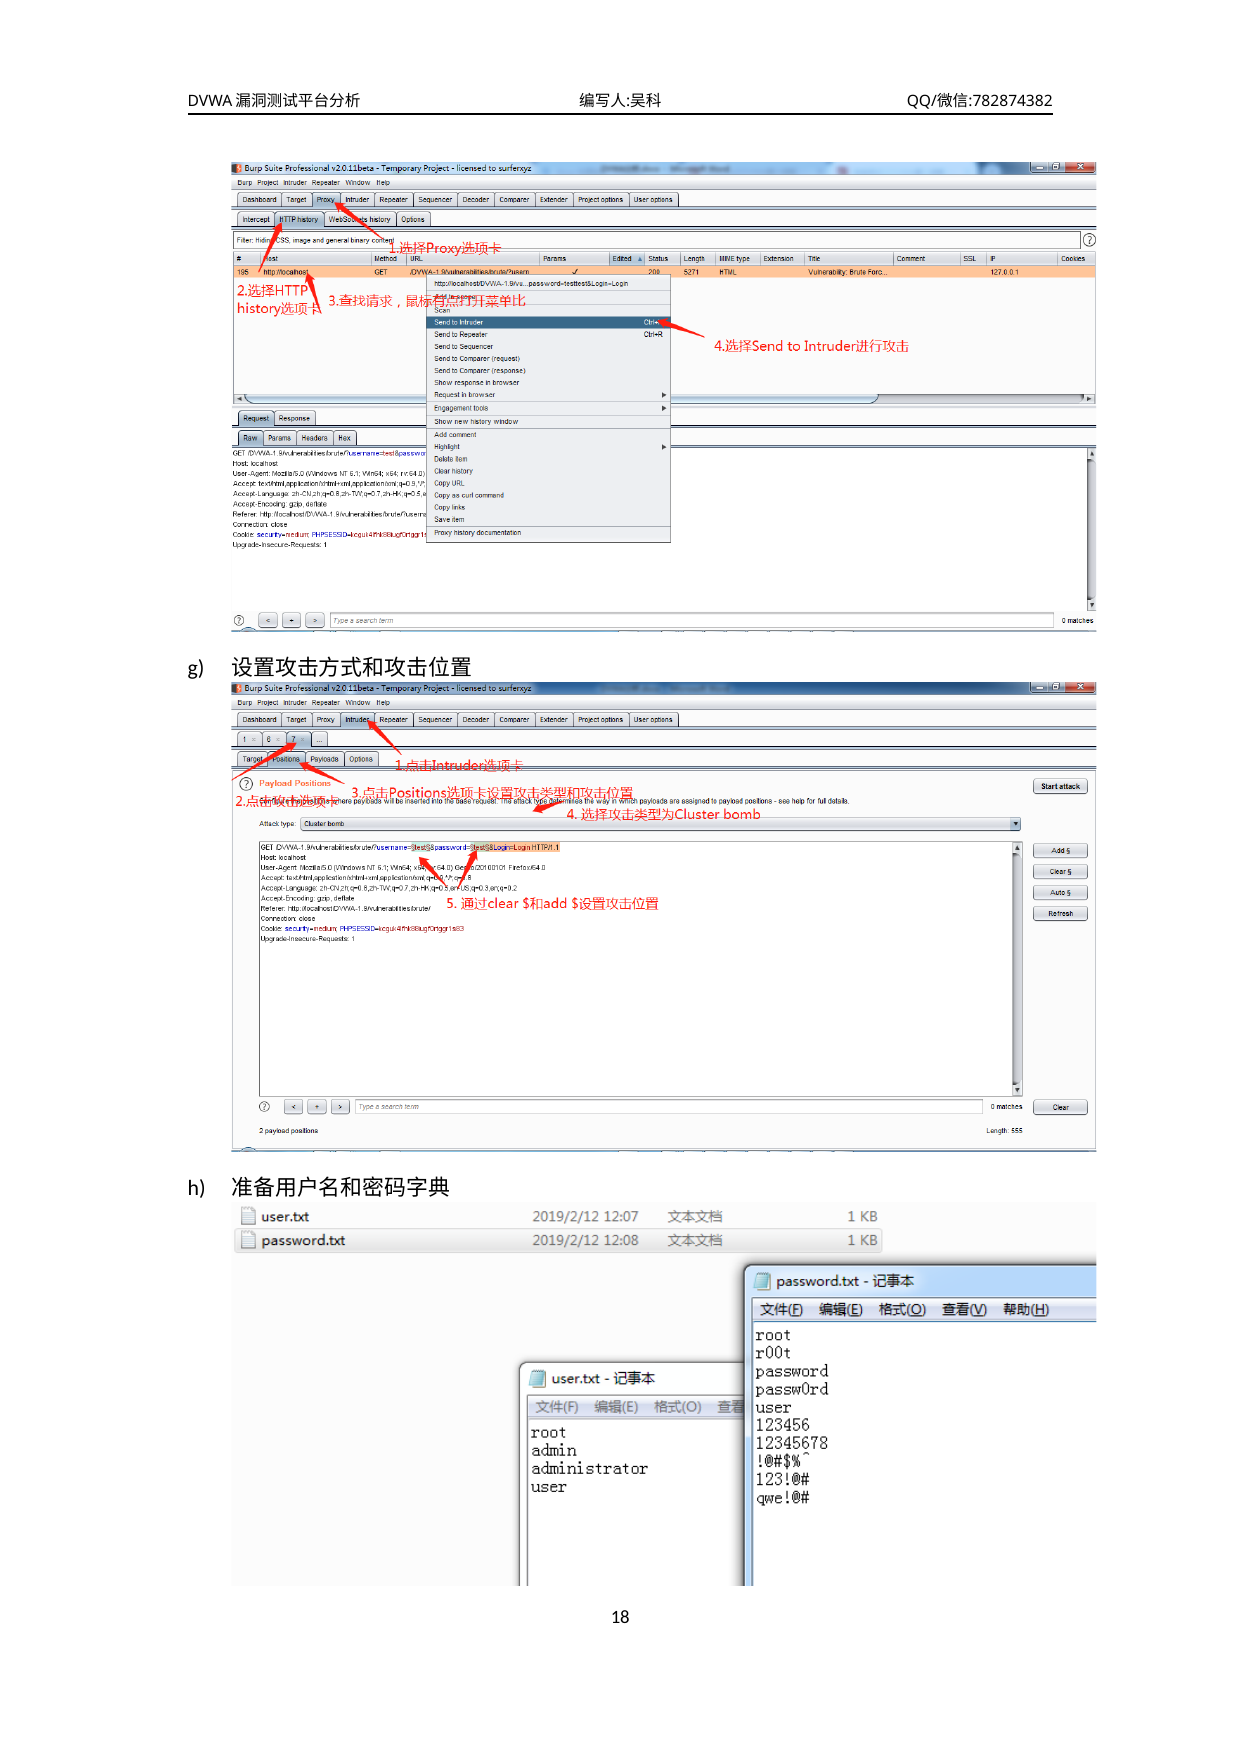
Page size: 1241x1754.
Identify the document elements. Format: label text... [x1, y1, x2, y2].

list 设置攻击方式和攻击位置 [187, 649, 1053, 682]
picture [231, 1202, 1097, 1586]
picture [231, 682, 1097, 1152]
list 准备用户名和密码字典 [187, 1169, 1053, 1202]
picture [231, 162, 1097, 632]
